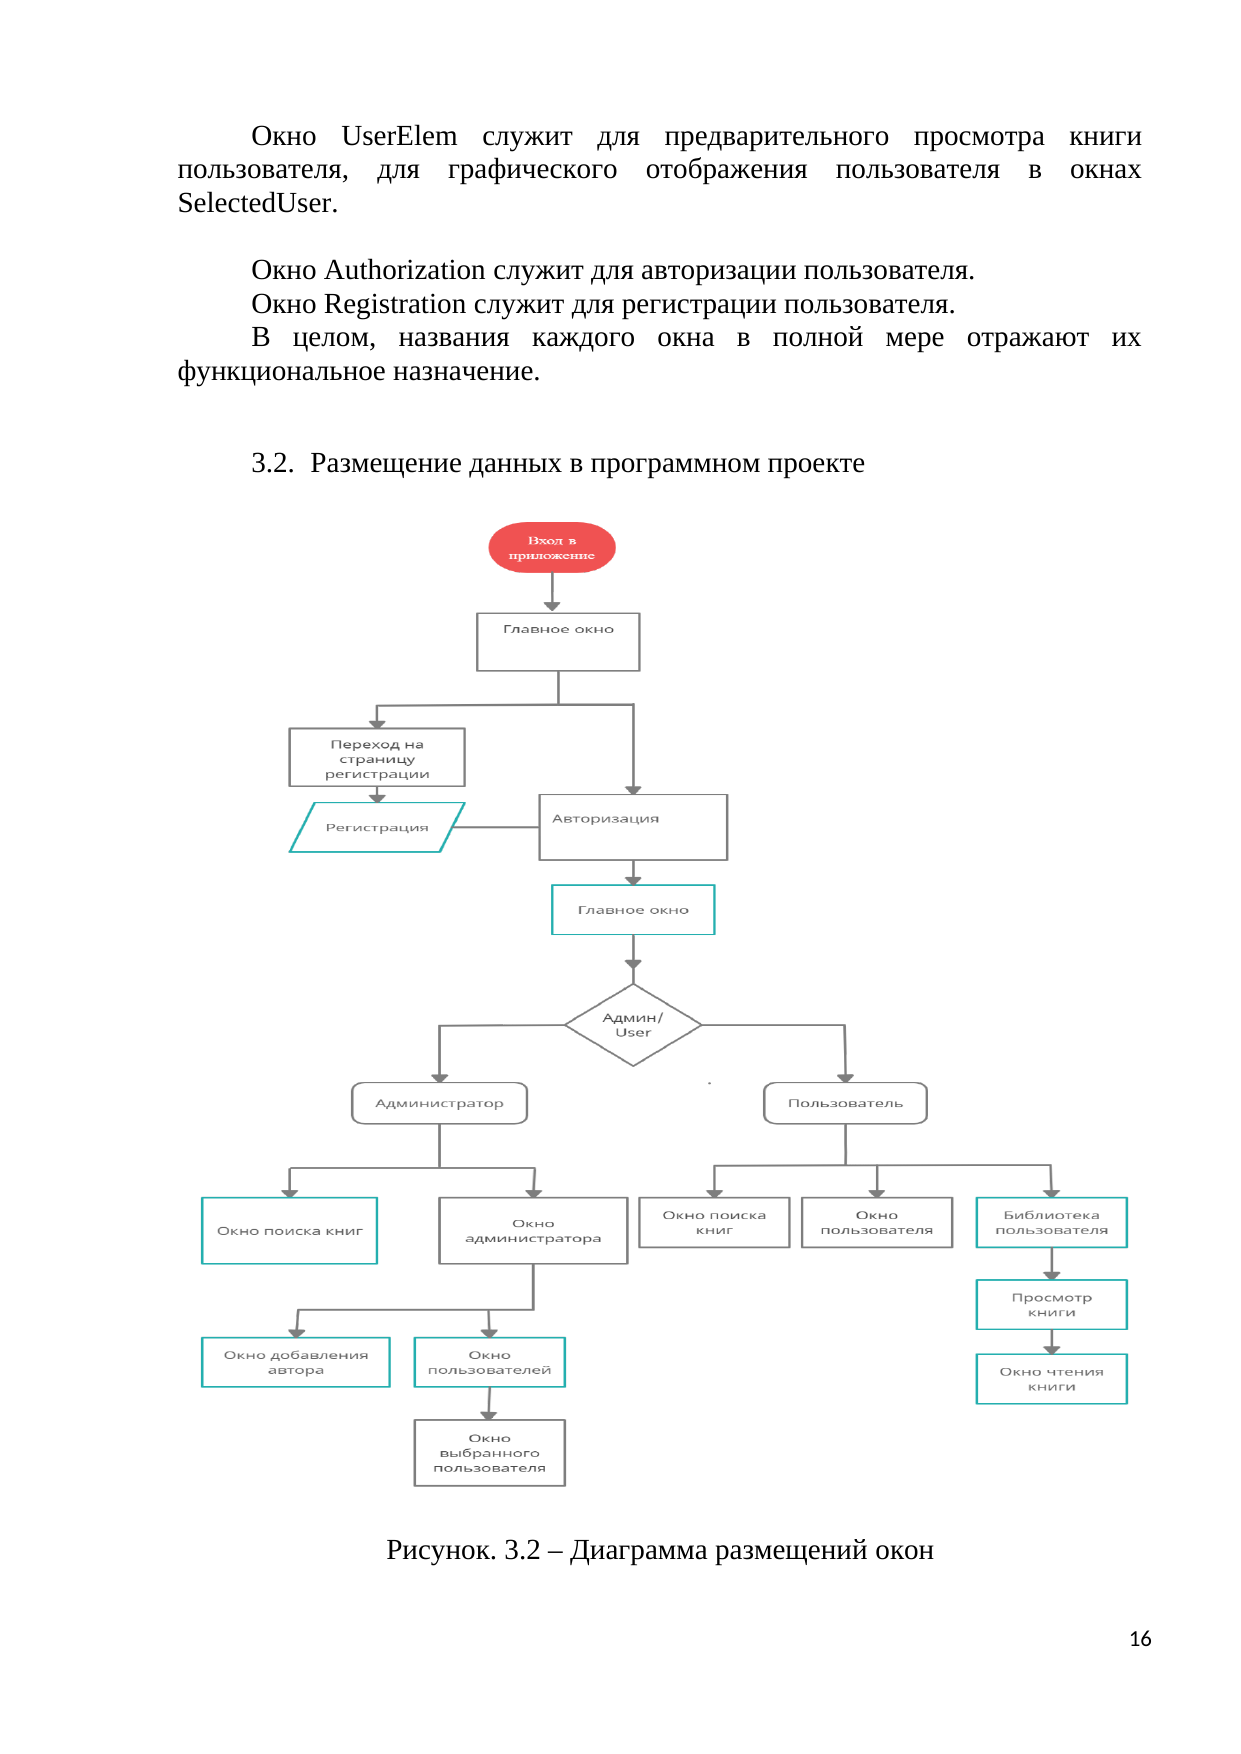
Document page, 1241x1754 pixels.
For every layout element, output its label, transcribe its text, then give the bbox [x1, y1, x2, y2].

picture [177, 506, 1152, 1502]
text Окно UserElem служит для предварительного просмотра книги пользователя, для графического отображения пользователя в окнах SelectedUser. [177, 118, 1143, 219]
text В целом, названия каждого окна в полной мере отражают их функциональное назначение. [177, 319, 1143, 386]
text Рисунок. 3.2 – Диаграмма размещений окон [177, 1532, 1143, 1566]
subtitle Размещение данных в программном проекте [177, 445, 1152, 478]
text Окно Registration служит для регистрации пользователя. [177, 286, 1143, 319]
text Окно Authorization служит для авторизации пользователя. [177, 252, 1143, 286]
